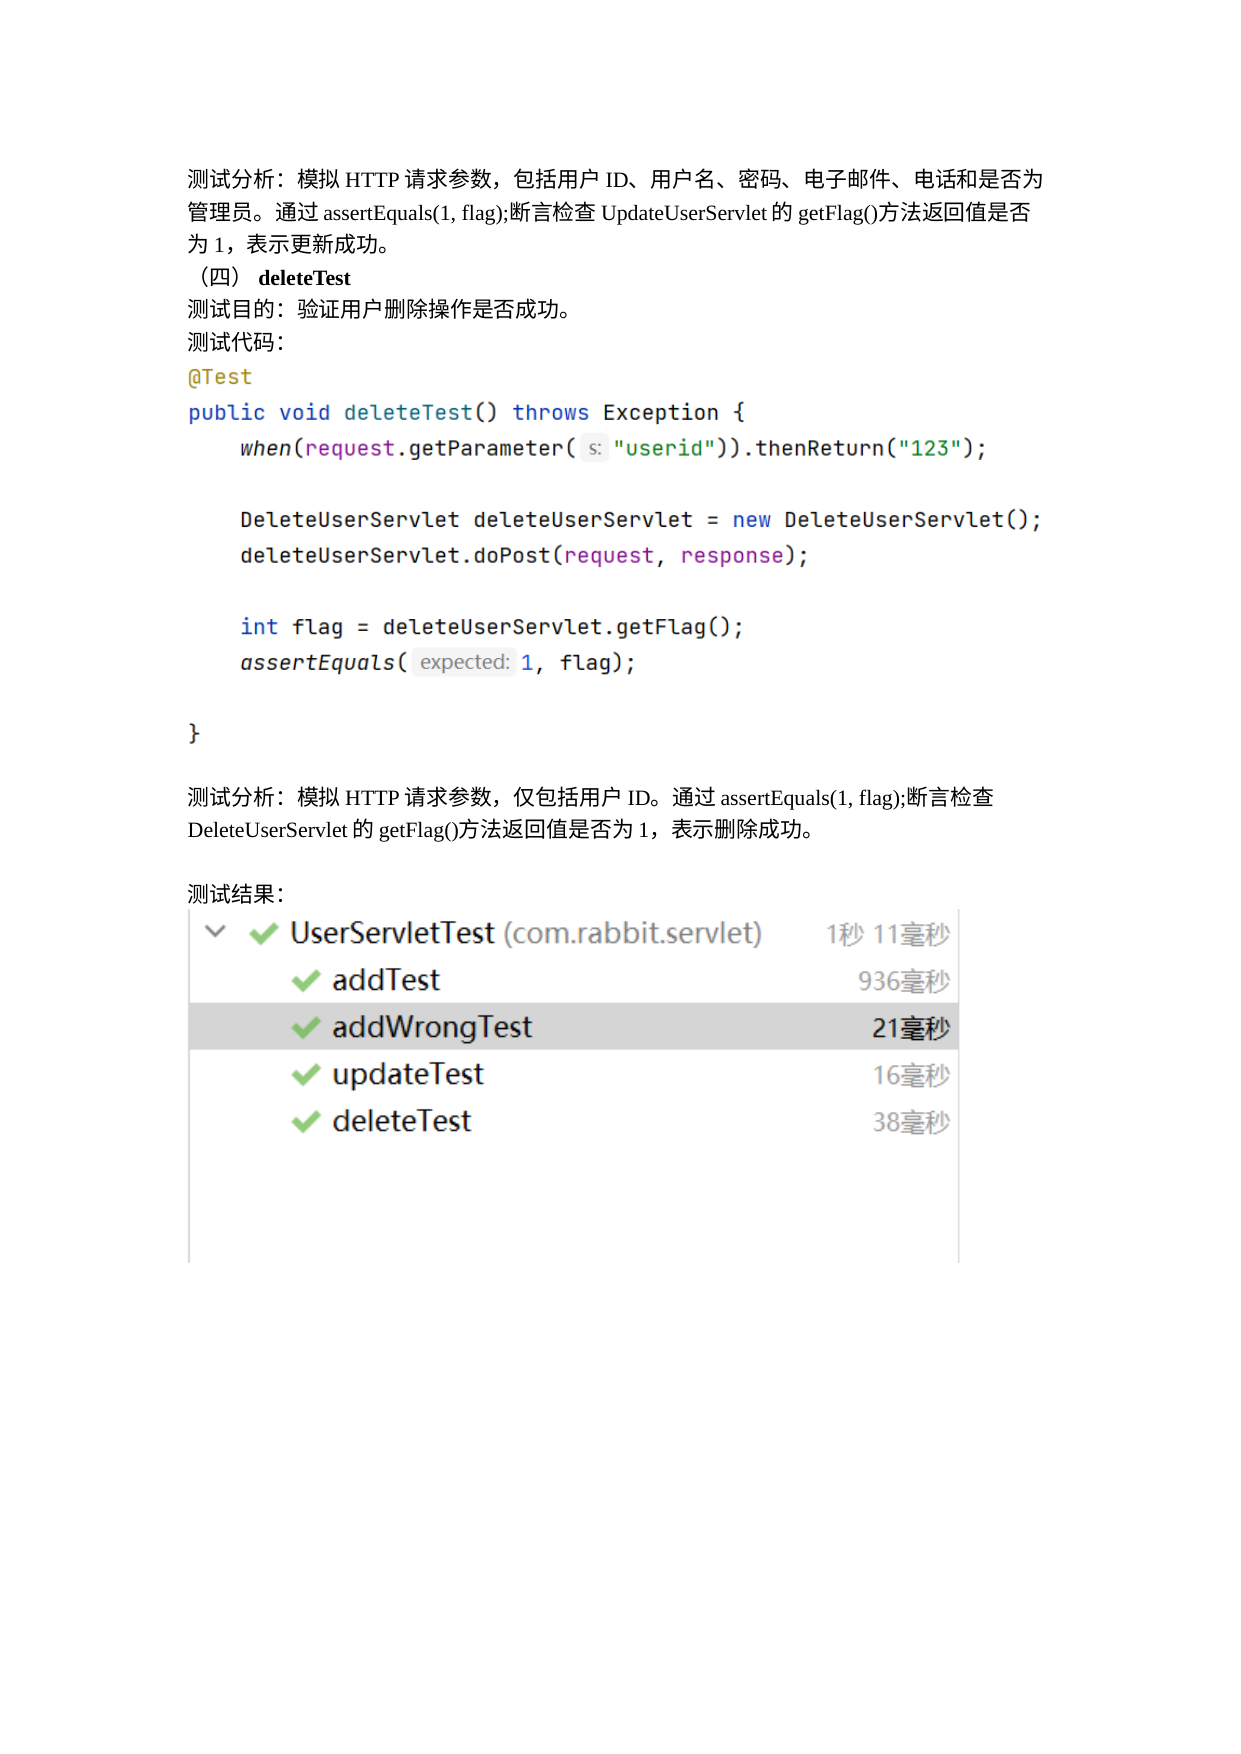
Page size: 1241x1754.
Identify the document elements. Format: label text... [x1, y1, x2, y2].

text 测试分析：模拟HTTP请求参数，包括用户ID、用户名、密码、电子邮件、电话和是否为管理员。通过assertEquals(1, flag);断言检查UpdateUserServlet的getFlag()方法返回值是否为1，表示更新成功。 [187, 162, 1053, 259]
text 测试分析：模拟HTTP请求参数，仅包括用户ID。通过assertEquals(1, flag);断言检查DeleteUserServlet的getFlag()方法返回值是否为1，表示删除成功。 [187, 779, 1053, 844]
picture [187, 357, 1053, 775]
text （四） deleteTest [187, 259, 1053, 292]
text 测试代码： [187, 324, 1053, 357]
text 测试结果： [187, 877, 1053, 909]
text 测试目的：验证用户删除操作是否成功。 [187, 292, 1053, 324]
picture [187, 909, 960, 1263]
